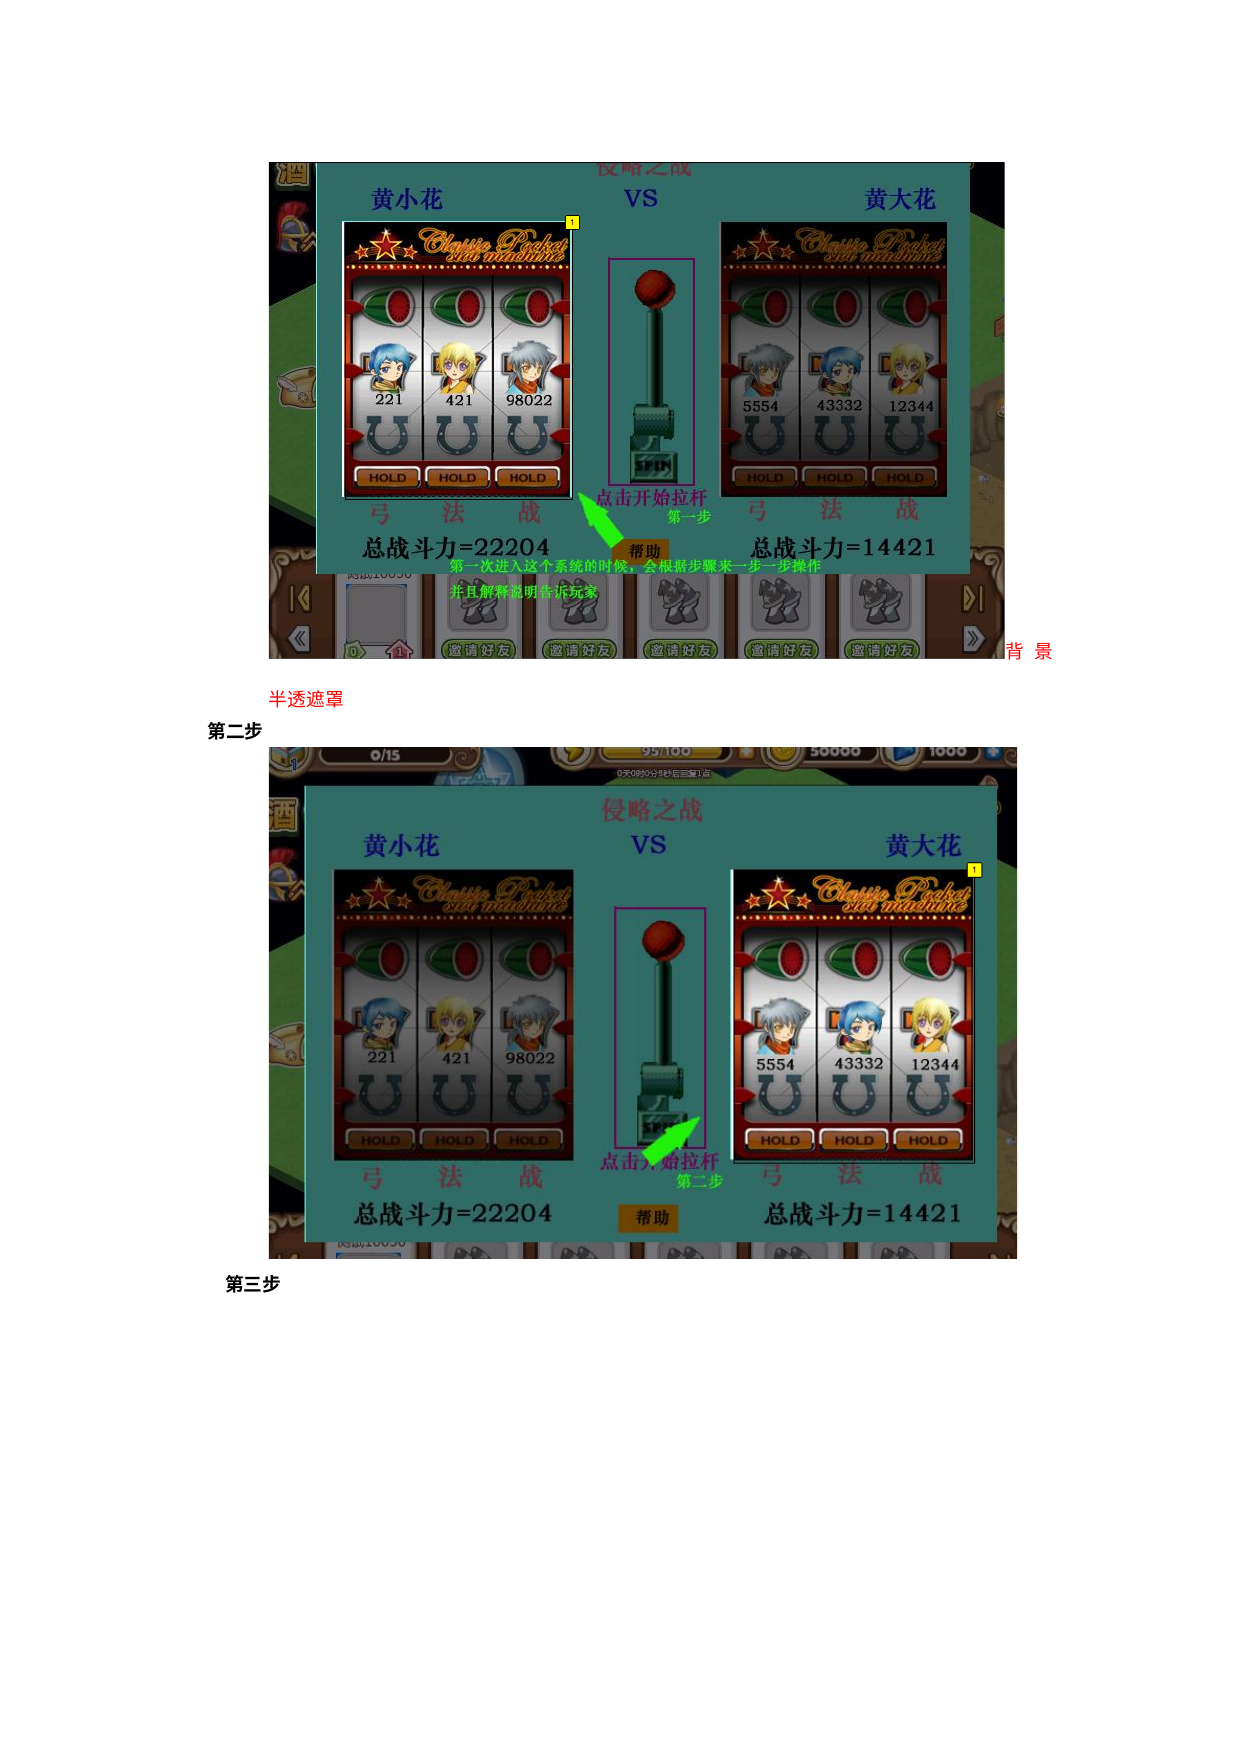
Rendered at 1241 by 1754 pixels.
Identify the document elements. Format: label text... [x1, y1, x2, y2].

picture [268, 747, 1018, 1259]
picture [268, 162, 1005, 659]
text 第三步 [187, 1267, 1053, 1299]
text 第二步 [187, 714, 1053, 747]
